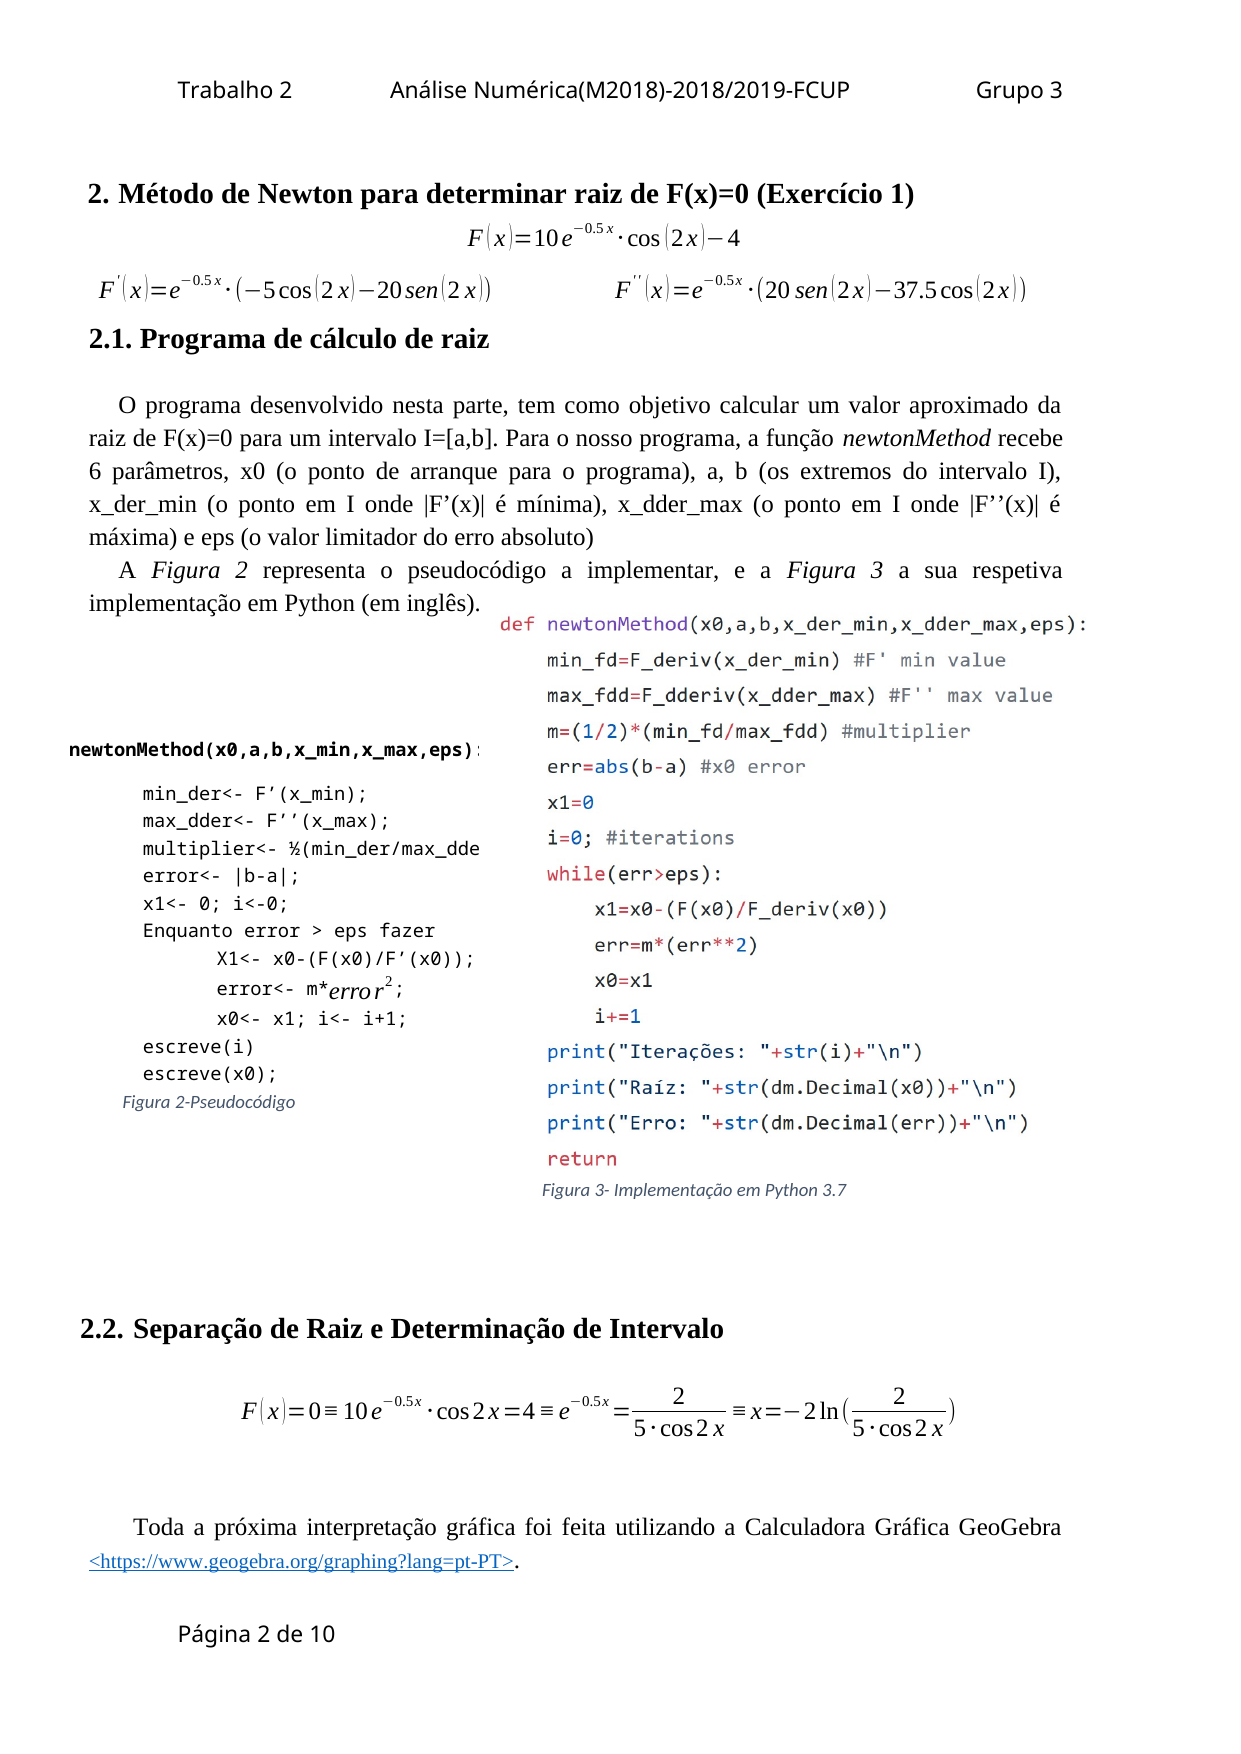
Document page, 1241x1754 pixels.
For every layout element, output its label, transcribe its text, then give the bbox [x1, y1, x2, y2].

list Separação de Raiz e Determinação de Intervalo [80, 1312, 1063, 1345]
text Toda a próxima interpretação gráfica foi feita utilizando a Calculadora Gráfica GeoGebra <https://www.geogebra.org/graphing?lang=pt-PT>. [88, 1512, 1063, 1574]
text A Figura 2 representa o pseudocódigo a implementar, e a Figura 3 a sua respetiva implementação em Python (em inglês). [88, 555, 1063, 617]
list Método de Newton para determinar raiz de F(x)=0 (Exercício 1) [87, 176, 1063, 210]
text 2.1. Programa de cálculo de raiz [88, 321, 1063, 354]
picture [478, 599, 1121, 1177]
text O programa desenvolvido nesta parte, tem como objetivo calcular um valor aproximado da raiz de F(x)=0 para um intervalo I=[a,b]. Para o nosso programa, a função newtonMethod recebe 6 parâmetros, x0 (o ponto de arranque para o programa), a, b (os extremos do intervalo I), x_der_min (o ponto em I onde |F’(x)| é mínima), x_dder_max (o ponto em I onde |F’’(x)| é máxima) e eps (o valor limitador do erro absoluto) [88, 390, 1063, 551]
